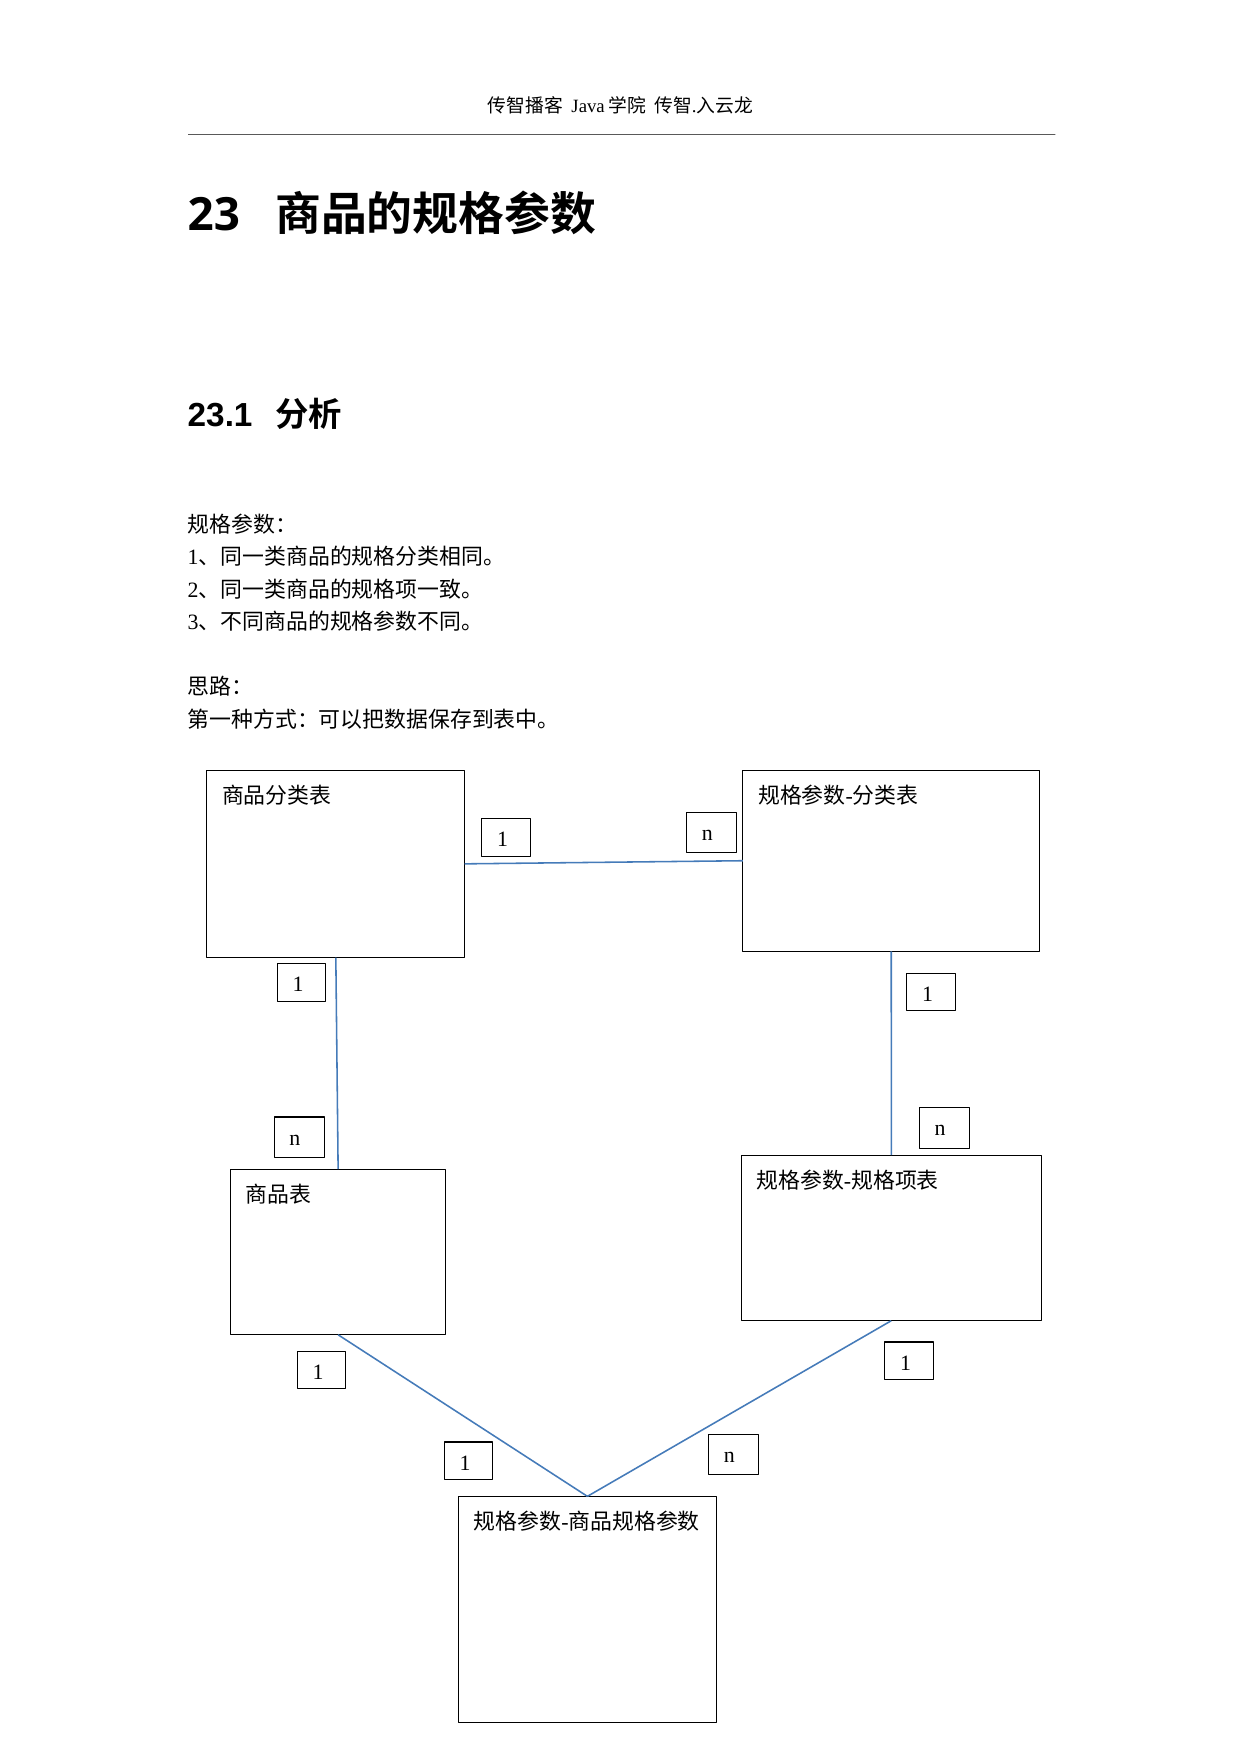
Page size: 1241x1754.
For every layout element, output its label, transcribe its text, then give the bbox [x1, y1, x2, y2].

list 同一类商品的规格项一致。 [187, 579, 1053, 611]
subtitle 分析 [187, 387, 1053, 452]
text 规格参数： [187, 514, 1053, 546]
list 同一类商品的规格分类相同。 [187, 546, 1053, 579]
subtitle 商品的规格参数 [187, 162, 1053, 259]
text 第一种方式：可以把数据保存到表中。 [187, 709, 1053, 741]
text 思路： [187, 676, 1053, 709]
list 不同商品的规格参数不同。 [187, 611, 1053, 644]
